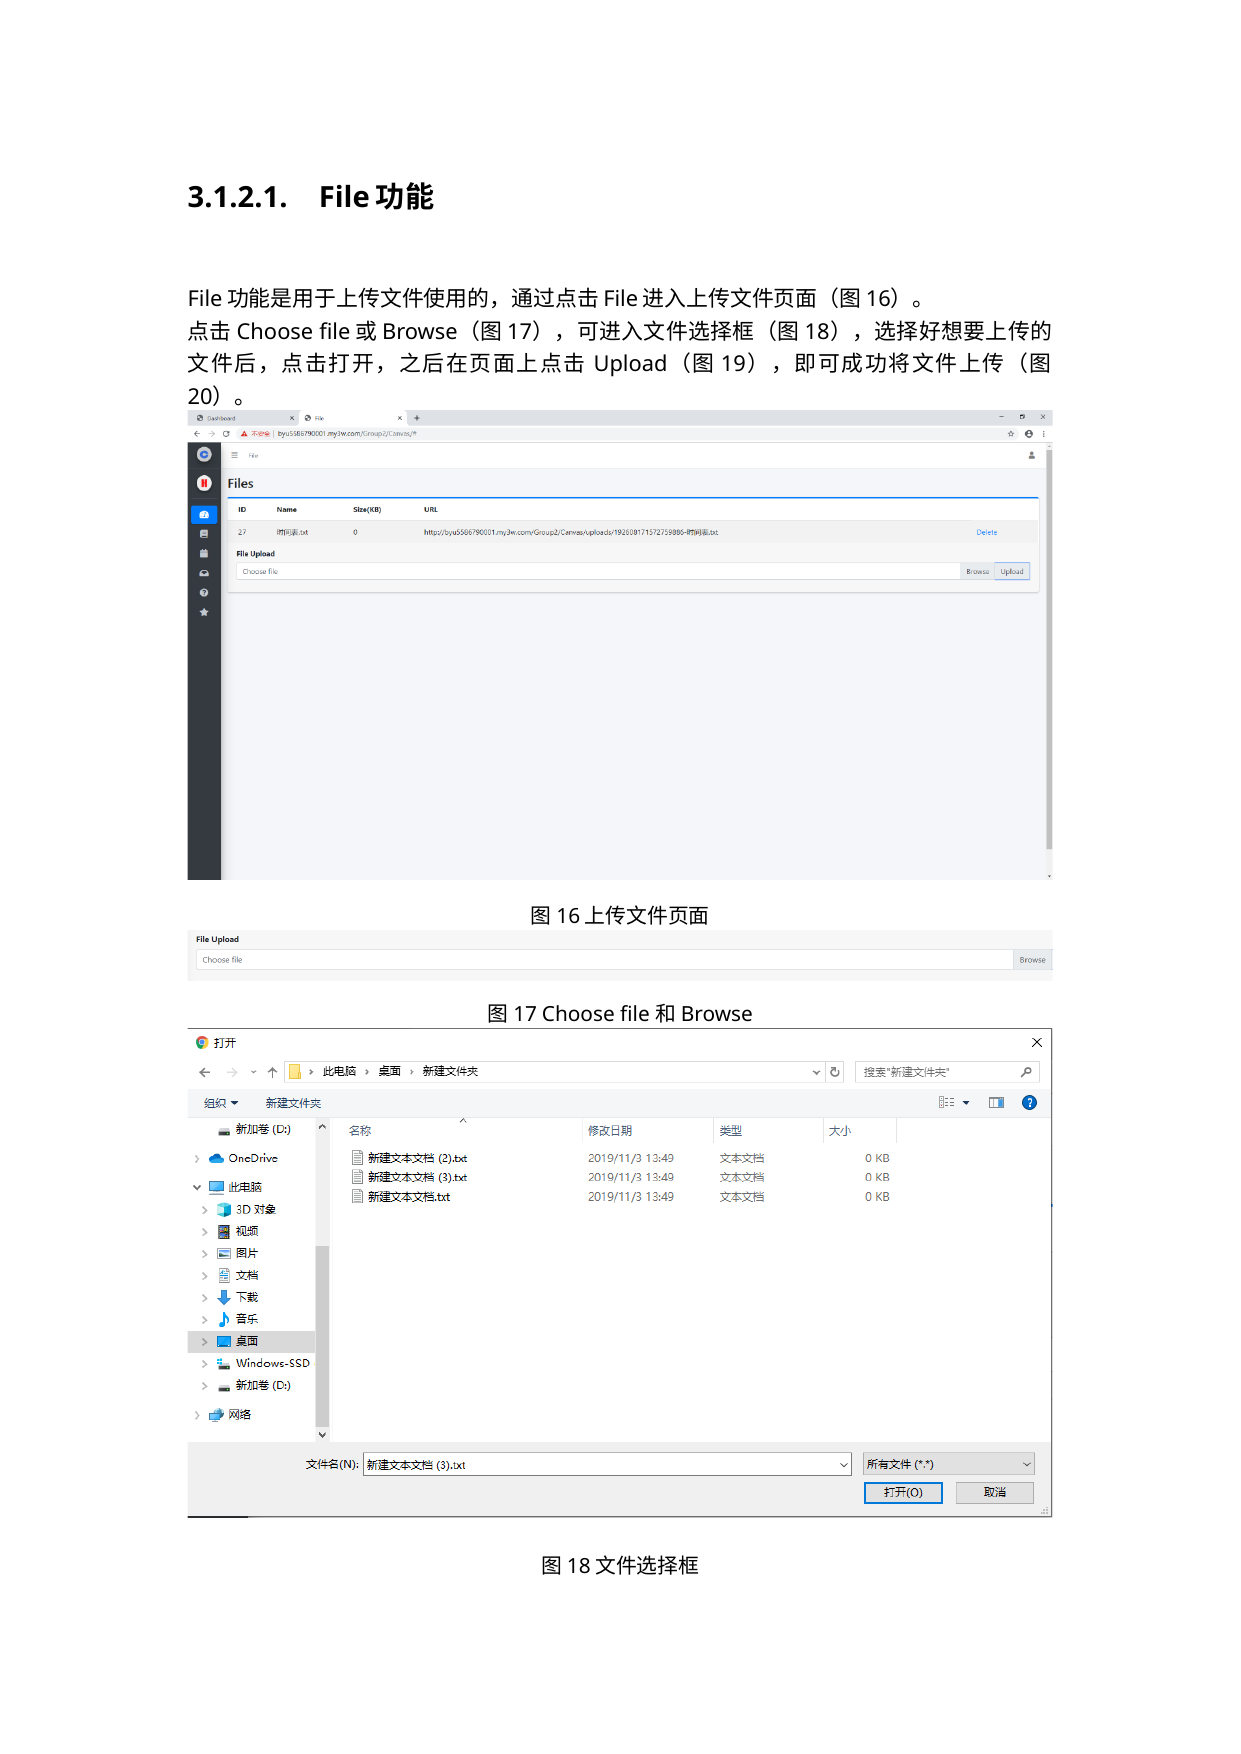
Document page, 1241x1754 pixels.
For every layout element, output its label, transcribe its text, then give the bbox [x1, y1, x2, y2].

text 图 16 上传文件页面 [187, 898, 1053, 930]
text File功能是用于上传文件使用的，通过点击File进入上传文件页面（图16）。 [187, 281, 1053, 313]
text 点击Choose file或Browse（图17），可进入文件选择框（图18），选择好想要上传的文件后，点击打开，之后在页面上点击Upload（图19），即可成功将文件上传（图20）。 [187, 313, 1053, 410]
text 图 18 文件选择框 [187, 1548, 1053, 1581]
picture [187, 930, 1053, 981]
picture [187, 1028, 1053, 1518]
text 图 17 Choose file 和 Browse [187, 996, 1053, 1028]
subtitle File功能 [187, 162, 1053, 227]
picture [187, 410, 1053, 880]
